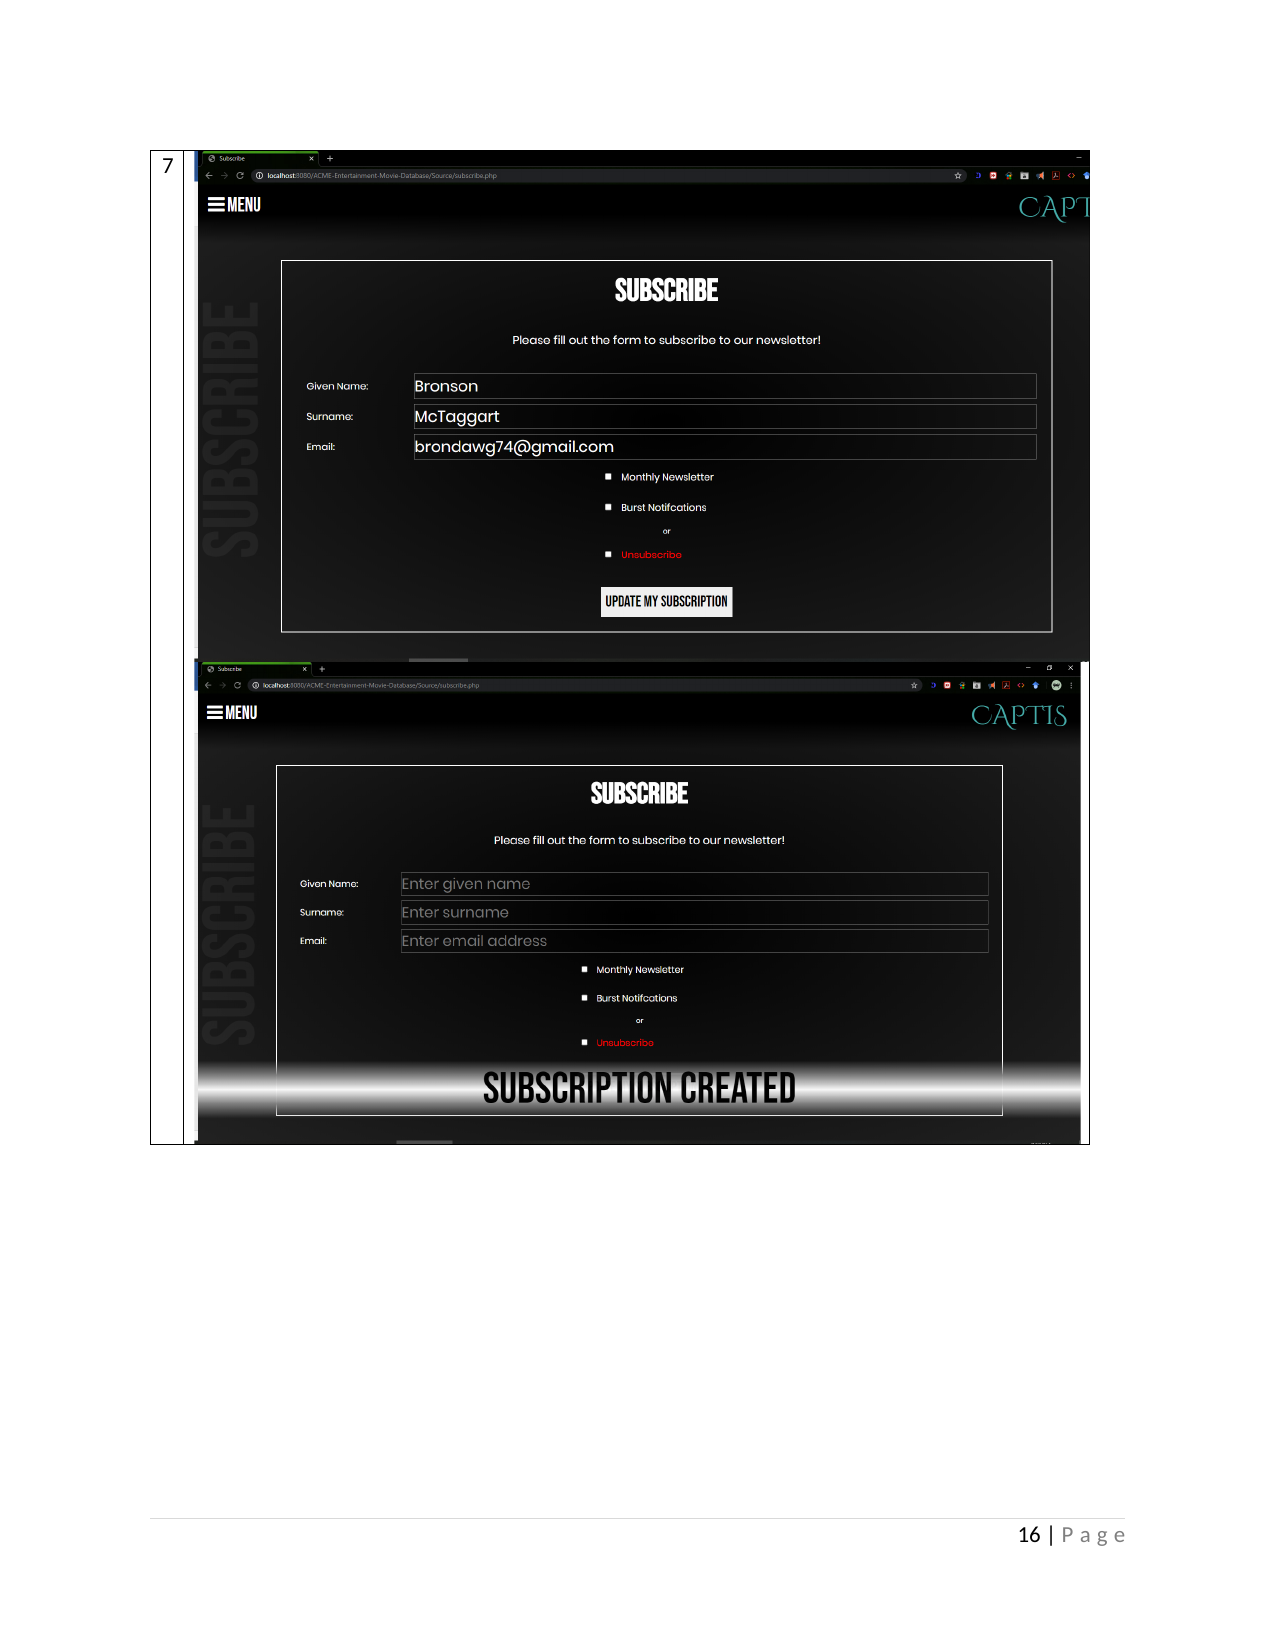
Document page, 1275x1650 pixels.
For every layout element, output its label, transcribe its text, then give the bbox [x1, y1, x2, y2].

table_cell [184, 151, 194, 1144]
table_cell 7 [151, 151, 183, 1144]
picture [194, 151, 1090, 1144]
table_cell [1081, 662, 1089, 1144]
